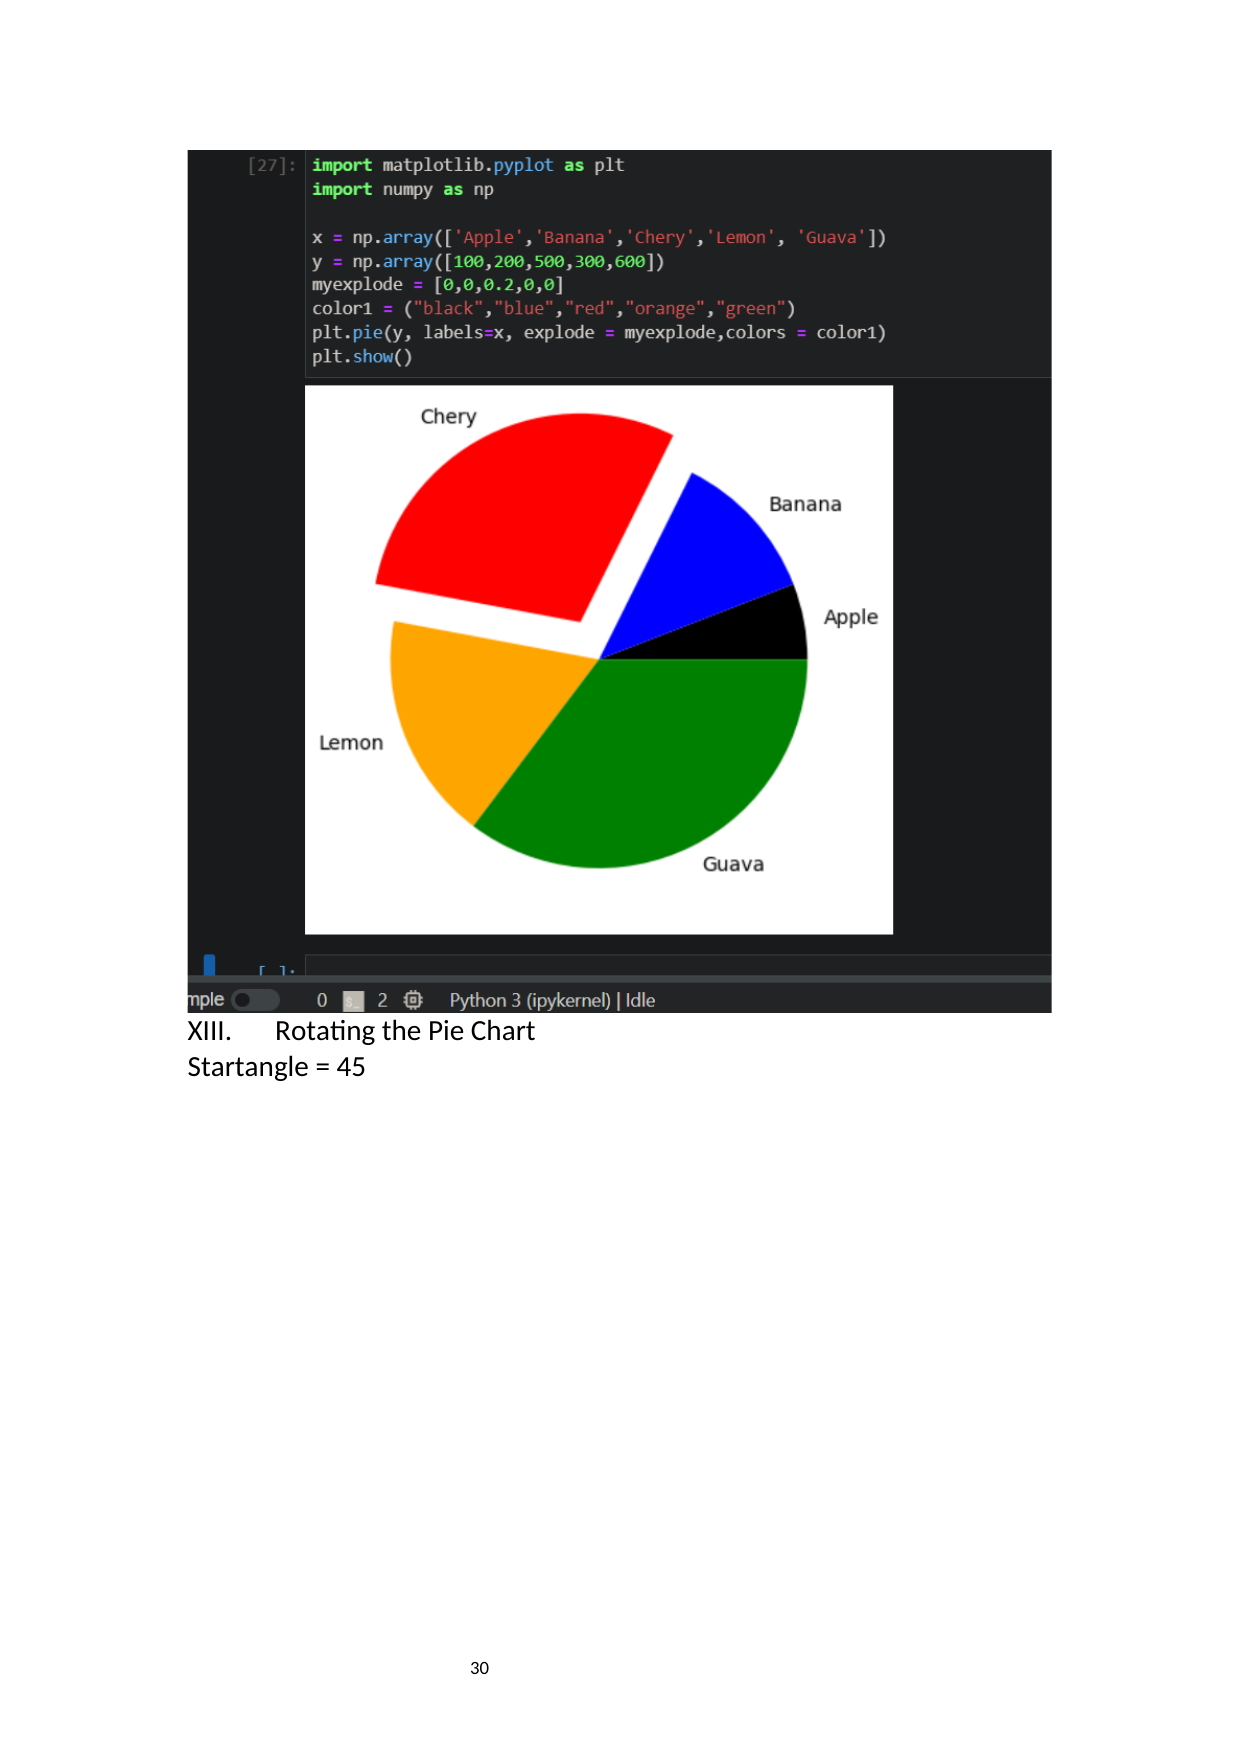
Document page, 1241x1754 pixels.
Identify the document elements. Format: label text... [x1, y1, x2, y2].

picture [187, 150, 1052, 1013]
list Startangle = 45 [187, 1048, 1053, 1083]
list Rotating the Pie Chart [187, 1012, 1053, 1048]
